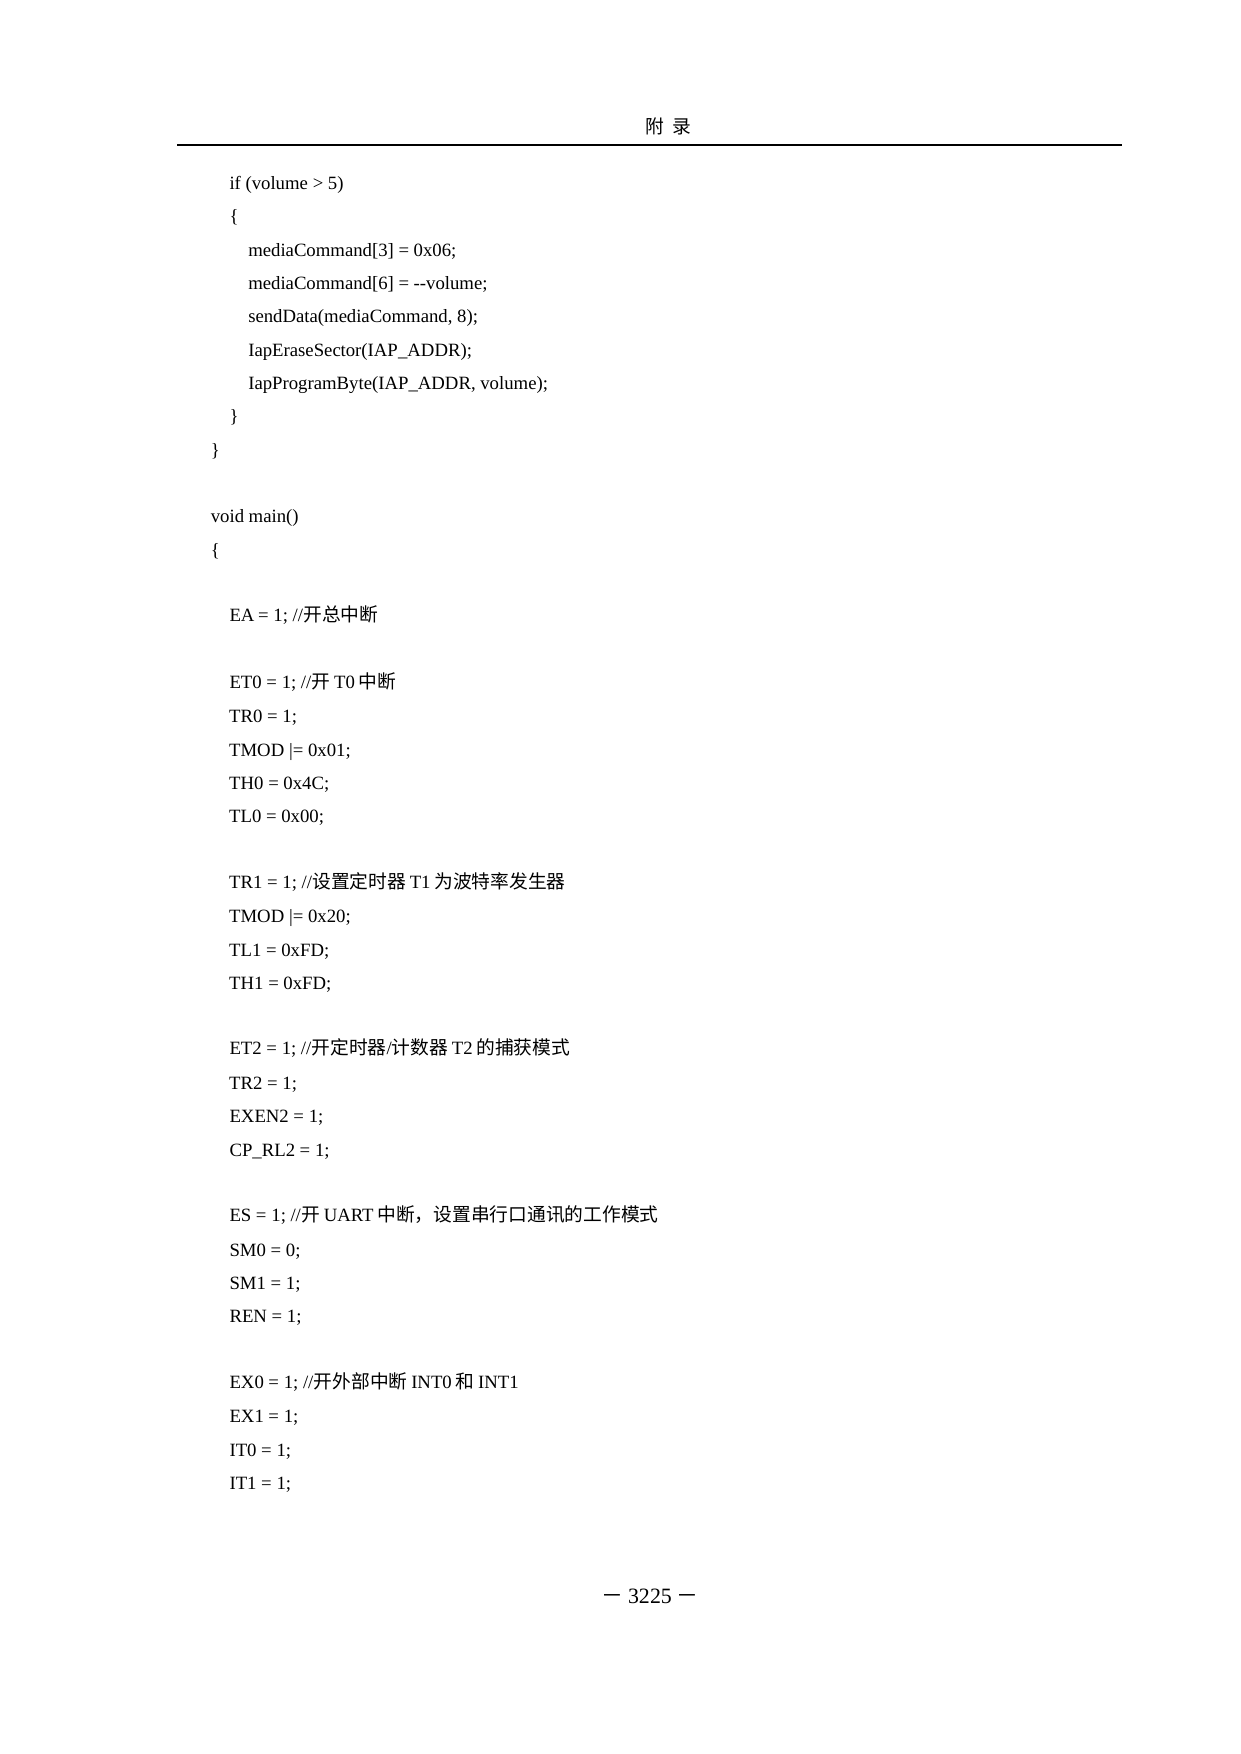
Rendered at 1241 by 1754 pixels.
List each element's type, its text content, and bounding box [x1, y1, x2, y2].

text SM0 = 0; [177, 1227, 1122, 1260]
text { [177, 193, 1122, 227]
text EX1 = 1; [177, 1393, 1122, 1427]
text IT0 = 1; [177, 1427, 1122, 1460]
text SM1 = 1; [177, 1260, 1122, 1293]
text IapEraseSector(IAP_ADDR); [177, 327, 1122, 360]
text mediaCommand[3] = 0x06; [177, 227, 1122, 260]
text ET2 = 1; //开定时器/计数器T2的捕获模式 [177, 1027, 1122, 1060]
text TH0 = 0x4C; [177, 760, 1122, 793]
text TL1 = 0xFD; [177, 927, 1122, 960]
text sendData(mediaCommand, 8); [177, 293, 1122, 327]
text EA = 1; //开总中断 [177, 593, 1122, 627]
text EXEN2 = 1; [177, 1093, 1122, 1127]
text TR1 = 1; //设置定时器T1为波特率发生器 [177, 860, 1122, 893]
text ES = 1; //开UART中断，设置串行口通讯的工作模式 [177, 1193, 1122, 1227]
text TL0 = 0x00; [177, 793, 1122, 827]
text mediaCommand[6] = --volume; [177, 260, 1122, 293]
text IapProgramByte(IAP_ADDR, volume); [177, 360, 1122, 393]
text REN = 1; [177, 1293, 1122, 1327]
text ET0 = 1; //开T0中断 [177, 660, 1122, 693]
text TR0 = 1; [177, 693, 1122, 727]
text } [177, 393, 1122, 427]
text EX0 = 1; //开外部中断INT0和INT1 [177, 1360, 1122, 1393]
text CP_RL2 = 1; [177, 1127, 1122, 1160]
text IT1 = 1; [177, 1460, 1122, 1493]
text if (volume > 5) [177, 160, 1122, 193]
text TMOD |= 0x01; [177, 727, 1122, 760]
text void main() [177, 493, 1122, 527]
text } [177, 427, 1122, 460]
text TMOD |= 0x20; [177, 893, 1122, 927]
text TR2 = 1; [177, 1060, 1122, 1093]
text TH1 = 0xFD; [177, 960, 1122, 993]
text { [177, 527, 1122, 560]
